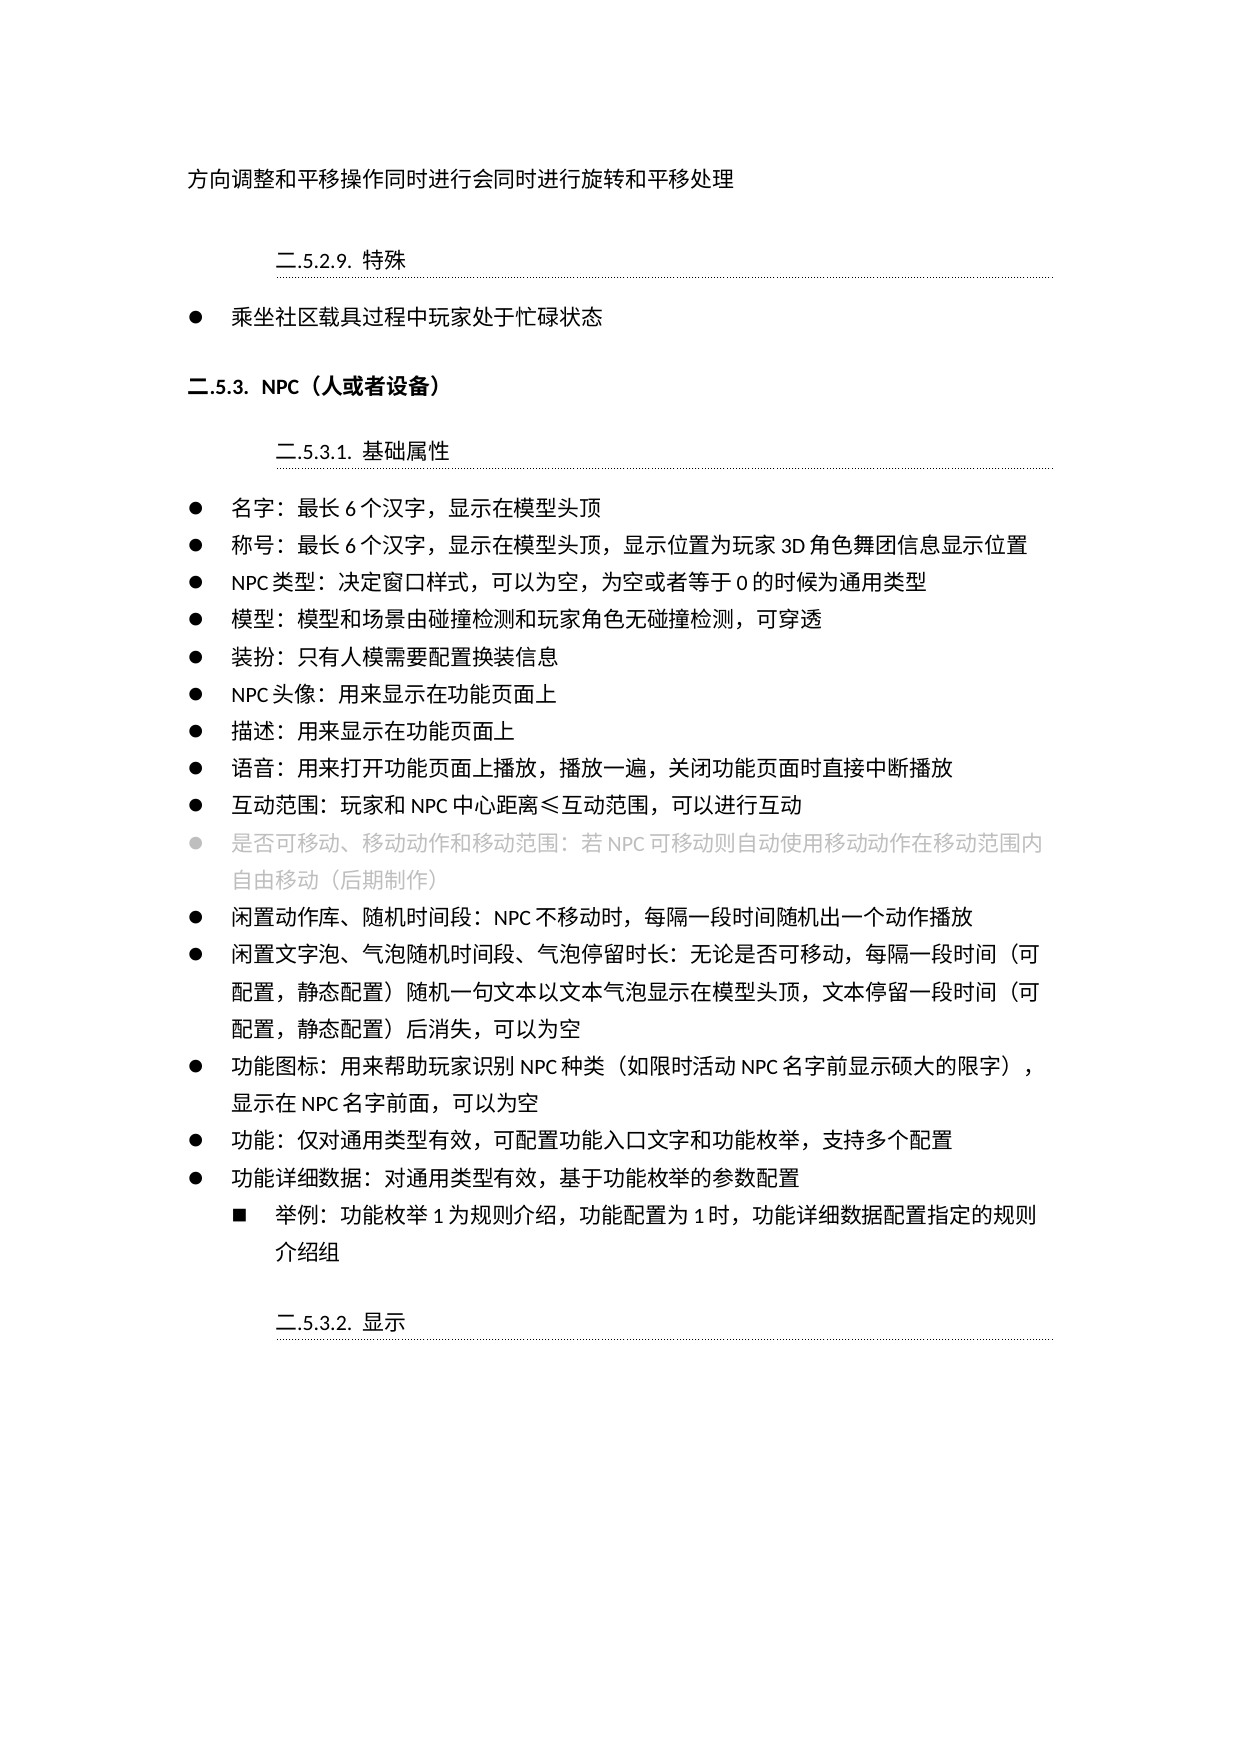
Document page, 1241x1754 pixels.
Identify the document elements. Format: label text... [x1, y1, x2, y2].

text NPC（人或者设备） [187, 369, 1053, 401]
text 方向调整和平移操作同时进行会同时进行旋转和平移处理 [187, 162, 1053, 194]
list 闲置动作库、随机时间段：NPC不移动时，每隔一段时间随机出一个动作播放 [187, 899, 1053, 932]
list 功能：仅对通用类型有效，可配置功能入口文字和功能枚举，支持多个配置 [187, 1123, 1053, 1156]
list NPC类型：决定窗口样式，可以为空，为空或者等于0的时候为通用类型 [187, 565, 1053, 597]
text 基础属性 [275, 434, 1053, 469]
text 特殊 [275, 243, 1053, 278]
list 功能图标：用来帮助玩家识别NPC种类（如限时活动NPC名字前显示硕大的限字），显示在NPC名字前面，可以为空 [187, 1048, 1053, 1118]
list 互动范围：玩家和NPC中心距离≤互动范围，可以进行互动 [187, 788, 1053, 820]
list 语音：用来打开功能页面上播放，播放一遍，关闭功能页面时直接中断播放 [187, 751, 1053, 783]
list 功能详细数据：对通用类型有效，基于功能枚举的参数配置 [187, 1160, 1053, 1193]
list 名字：最长6个汉字，显示在模型头顶 [187, 490, 1053, 523]
list 闲置文字泡、气泡随机时间段、气泡停留时长：无论是否可移动，每隔一段时间（可配置，静态配置）随机一句文本以文本气泡显示在模型头顶，文本停留一段时间（可配置，静态配置）后消失，可以为空 [187, 937, 1053, 1044]
list 举例：功能枚举1为规则介绍，功能配置为1时，功能详细数据配置指定的规则介绍组 [231, 1197, 1053, 1267]
list 称号：最长6个汉字，显示在模型头顶，显示位置为玩家3D角色舞团信息显示位置 [187, 528, 1053, 560]
list 描述：用来显示在功能页面上 [187, 713, 1053, 746]
text 显示 [275, 1304, 1053, 1340]
list 装扮：只有人模需要配置换装信息 [187, 639, 1053, 672]
list 是否可移动、移动动作和移动范围：若NPC可移动则自动使用移动动作在移动范围内自由移动（后期制作） [187, 825, 1053, 895]
list NPC头像：用来显示在功能页面上 [187, 676, 1053, 709]
list 乘坐社区载具过程中玩家处于忙碌状态 [187, 299, 1053, 332]
list 模型：模型和场景由碰撞检测和玩家角色无碰撞检测，可穿透 [187, 602, 1053, 634]
